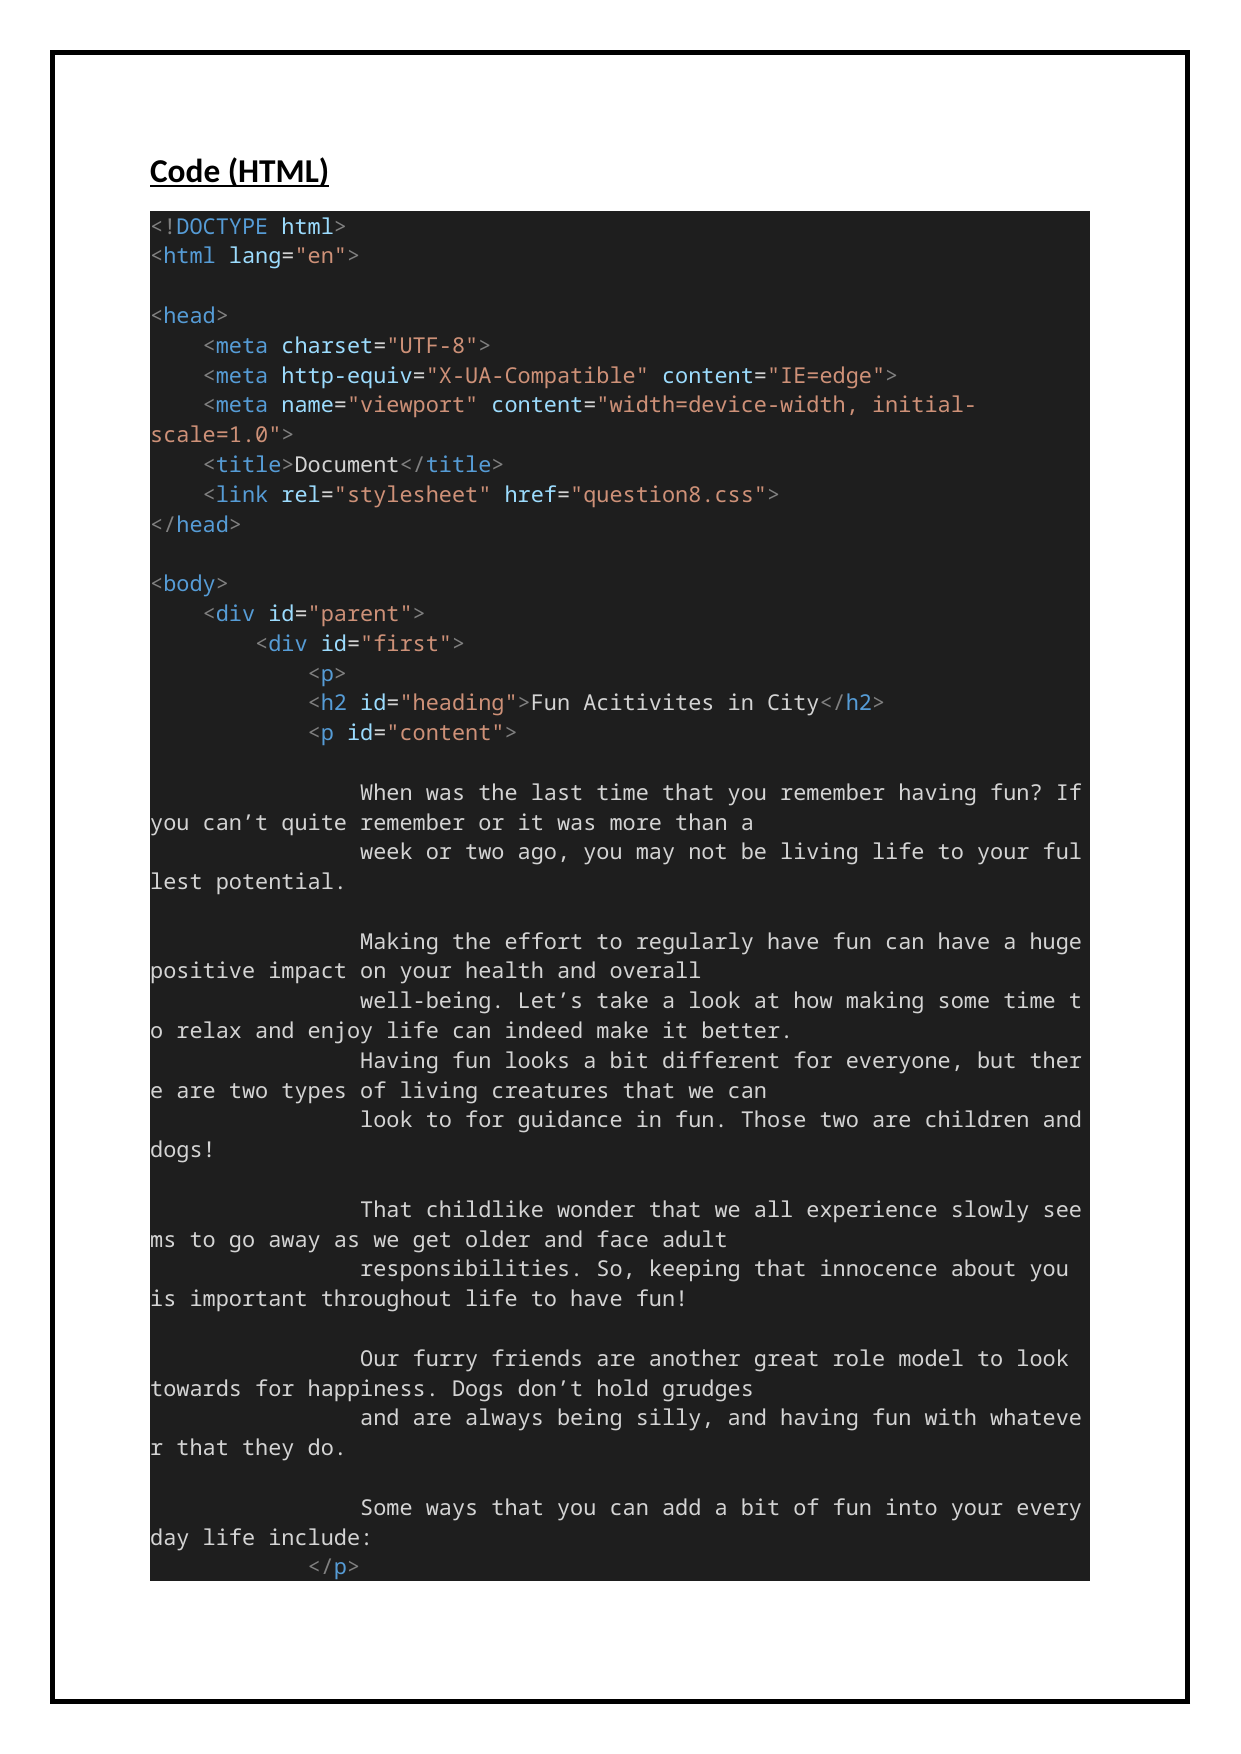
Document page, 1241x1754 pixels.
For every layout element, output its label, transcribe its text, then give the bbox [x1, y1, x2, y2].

text <title>Document</title> [150, 449, 1090, 479]
text responsibilities. So, keeping that innocence about you is important throughout life to have fun! [150, 1253, 1090, 1313]
text Making the effort to regularly have fun can have a huge positive impact on your health and overall [150, 926, 1090, 985]
text Some ways that you can add a bit of fun into your everyday life include: [150, 1492, 1090, 1551]
text <div id="first"> [150, 628, 1090, 657]
text That childlike wonder that we all experience slowly seems to go away as we get older and face adult [150, 1194, 1090, 1253]
text <meta http-equiv="X-UA-Compatible" content="IE=edge"> [150, 359, 1090, 389]
text <link rel="stylesheet" href="question8.css"> [150, 479, 1090, 508]
text <html lang="en"> [150, 240, 1090, 270]
text </p> [150, 1551, 1090, 1581]
text Our furry friends are another great role model to look towards for happiness. Dogs don’t hold grudges [150, 1343, 1090, 1402]
text <div id="parent"> [150, 598, 1090, 628]
text <h2 id="heading">Fun Acitivites in City</h2> [150, 687, 1090, 717]
text <meta name="viewport" content="width=device-width, initial-scale=1.0"> [150, 389, 1090, 449]
text week or two ago, you may not be living life to your fullest potential. [150, 836, 1090, 896]
text </head> [150, 508, 1090, 538]
text <p> [150, 657, 1090, 687]
text and are always being silly, and having fun with whatever that they do. [150, 1402, 1090, 1462]
text Having fun looks a bit different for everyone, but there are two types of living creatures that we can [150, 1045, 1090, 1104]
text <head> [150, 300, 1090, 330]
text well-being. Let’s take a look at how making some time to relax and enjoy life can indeed make it better. [150, 985, 1090, 1045]
text <p id="content"> [150, 717, 1090, 747]
text <meta charset="UTF-8"> [150, 330, 1090, 359]
text <body> [150, 568, 1090, 598]
text Code (HTML) [150, 150, 1090, 191]
text <!DOCTYPE html> [150, 211, 1090, 240]
text look to for guidance in fun. Those two are children and dogs! [150, 1104, 1090, 1164]
text When was the last time that you remember having fun? If you can’t quite remember or it was more than a [150, 777, 1090, 836]
